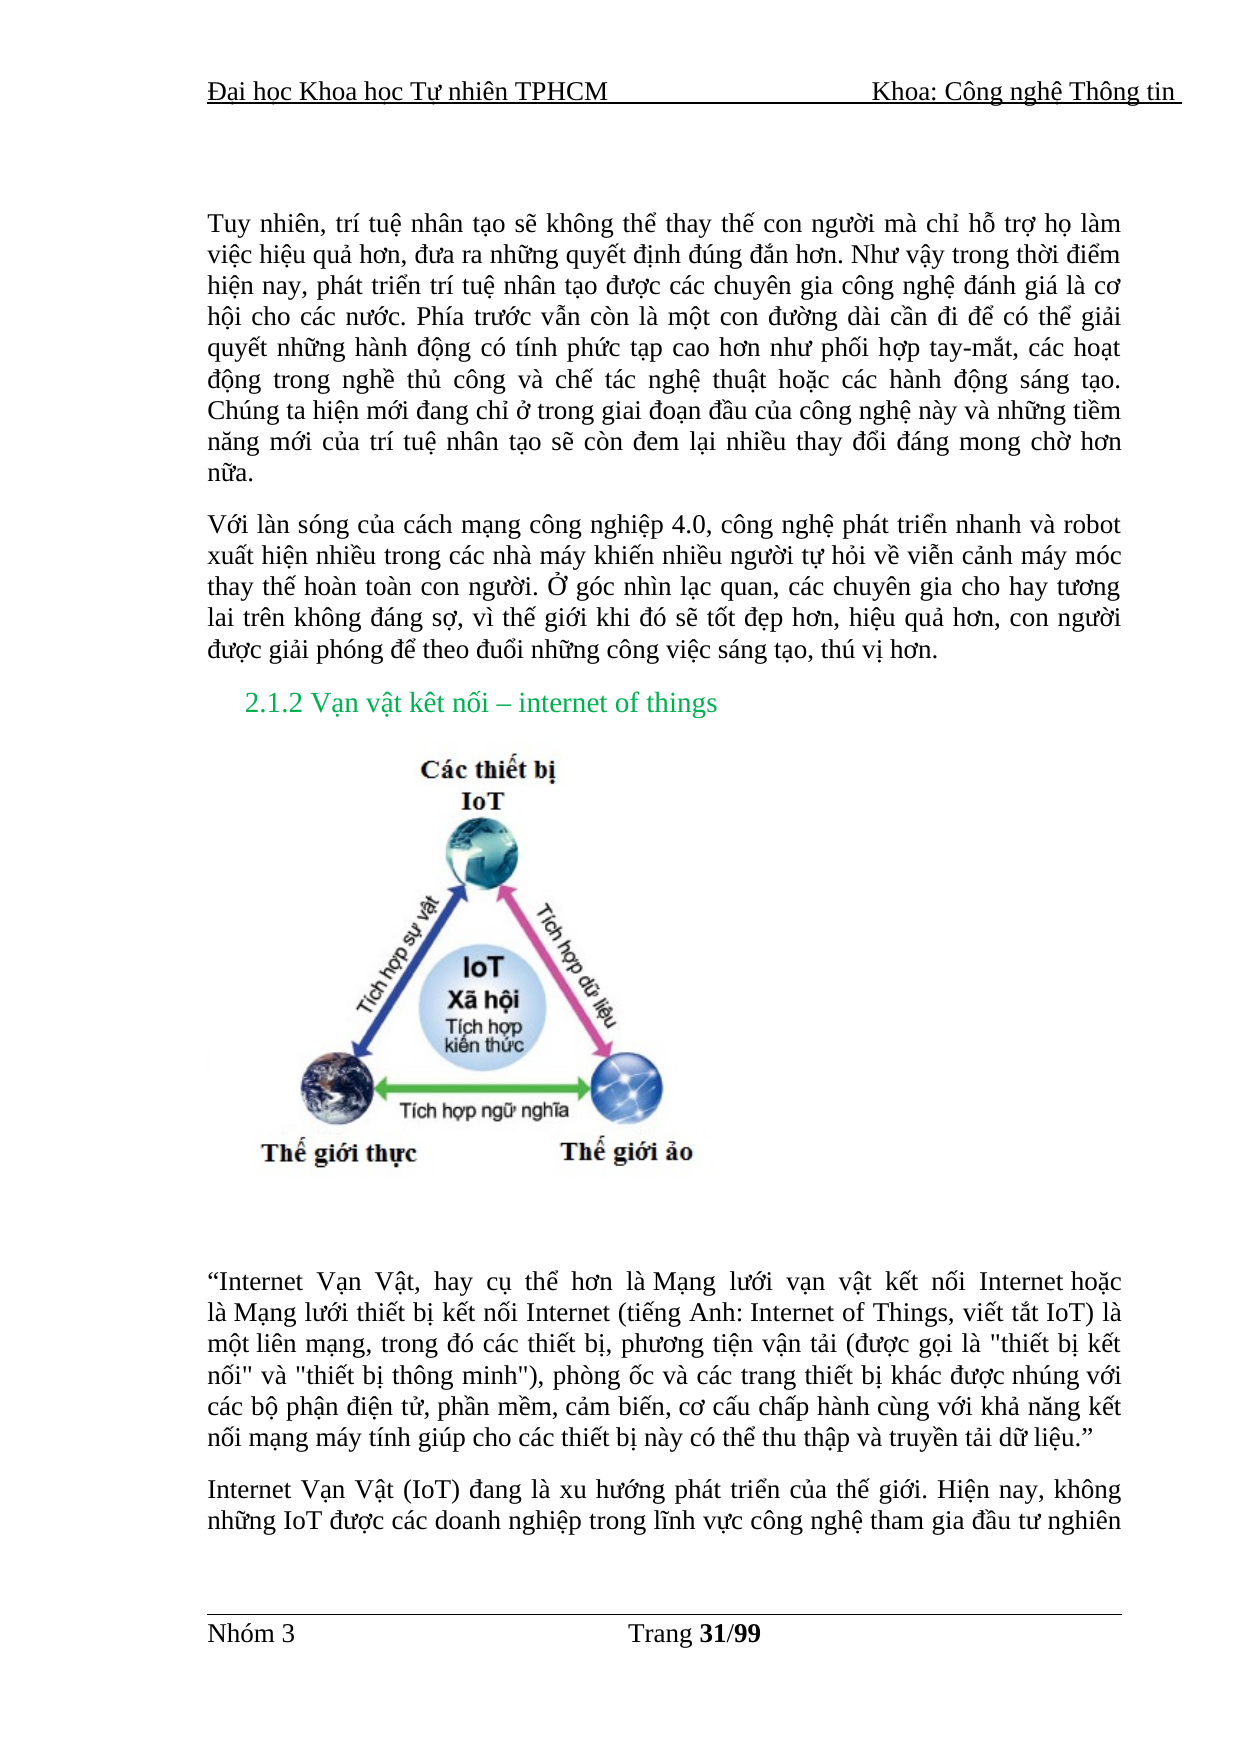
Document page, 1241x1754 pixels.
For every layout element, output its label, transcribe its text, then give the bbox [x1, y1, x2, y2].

text Tuy nhiên, trí tuệ nhân tạo sẽ không thể thay thế con người mà chỉ hỗ trợ họ làm việc hiệu quả hơn, đưa ra những quyết định đúng đắn hơn. Như vậy trong thời điểm hiện nay, phát triển trí tuệ nhân tạo được các chuyên gia công nghệ đánh giá là cơ hội cho các nước. Phía trước vẫn còn là một con đường dài cần đi để có thể giải quyết những hành động có tính phức tạp cao hơn như phối hợp tay-mắt, các hoạt động trong nghề thủ công và chế tác nghệ thuật hoặc các hành động sáng tạo. Chúng ta hiện mới đang chỉ ở trong giai đoạn đầu của công nghệ này và những tiềm năng mới của trí tuệ nhân tạo sẽ còn đem lại nhiều thay đổi đáng mong chờ hơn nữa. [207, 207, 1122, 487]
text Với làn sóng của cách mạng công nghiệp 4.0, công nghệ phát triển nhanh và robot xuất hiện nhiều trong các nhà máy khiến nhiều người tự hỏi về viễn cảnh máy móc thay thế hoàn toàn con người. Ở góc nhìn lạc quan, các chuyên gia cho hay tương lai trên không đáng sợ, vì thế giới khi đó sẽ tốt đẹp hơn, hiệu quả hơn, con người được giải phóng để theo đuổi những công việc sáng tạo, thú vị hơn. [207, 508, 1122, 664]
subtitle 2.1.2 Vạn vật kêt nối – internet of things [244, 685, 1122, 718]
picture [207, 718, 754, 1245]
text “Internet Vạn Vật, hay cụ thể hơn là Mạng lưới vạn vật kết nối Internet hoặc là Mạng lưới thiết bị kết nối Internet (tiếng Anh: Internet of Things, viết tắt IoT) là một liên mạng, trong đó các thiết bị, phương tiện vận tải (được gọi là "thiết bị kết nối" và "thiết bị thông minh"), phòng ốc và các trang thiết bị khác được nhúng với các bộ phận điện tử, phần mềm, cảm biến, cơ cấu chấp hành cùng với khả năng kết nối mạng máy tính giúp cho các thiết bị này có thể thu thập và truyền tải dữ liệu.” [207, 1265, 1122, 1452]
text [207, 1473, 1122, 1535]
